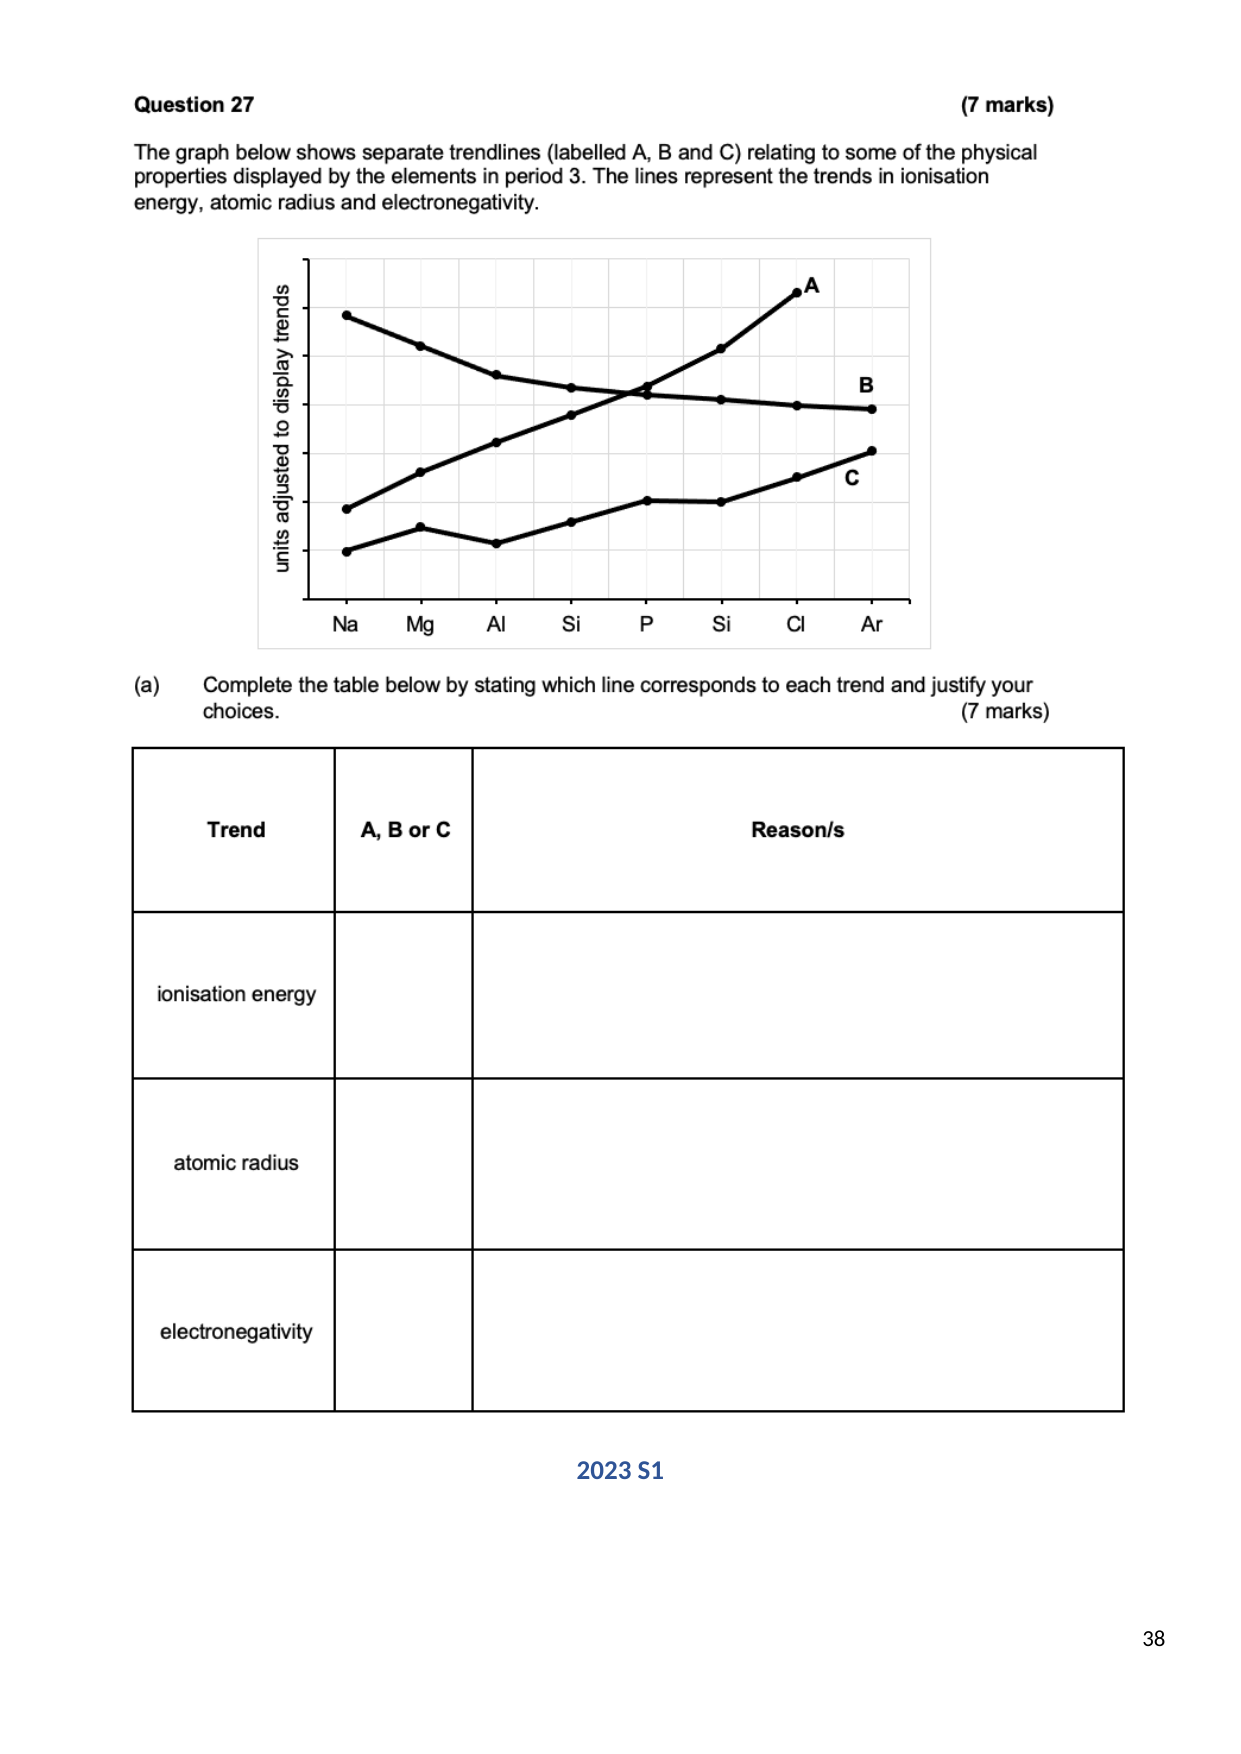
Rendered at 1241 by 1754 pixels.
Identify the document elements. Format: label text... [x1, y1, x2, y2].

subtitle 2023 S1 [75, 1453, 1165, 1486]
picture [96, 75, 1144, 1434]
